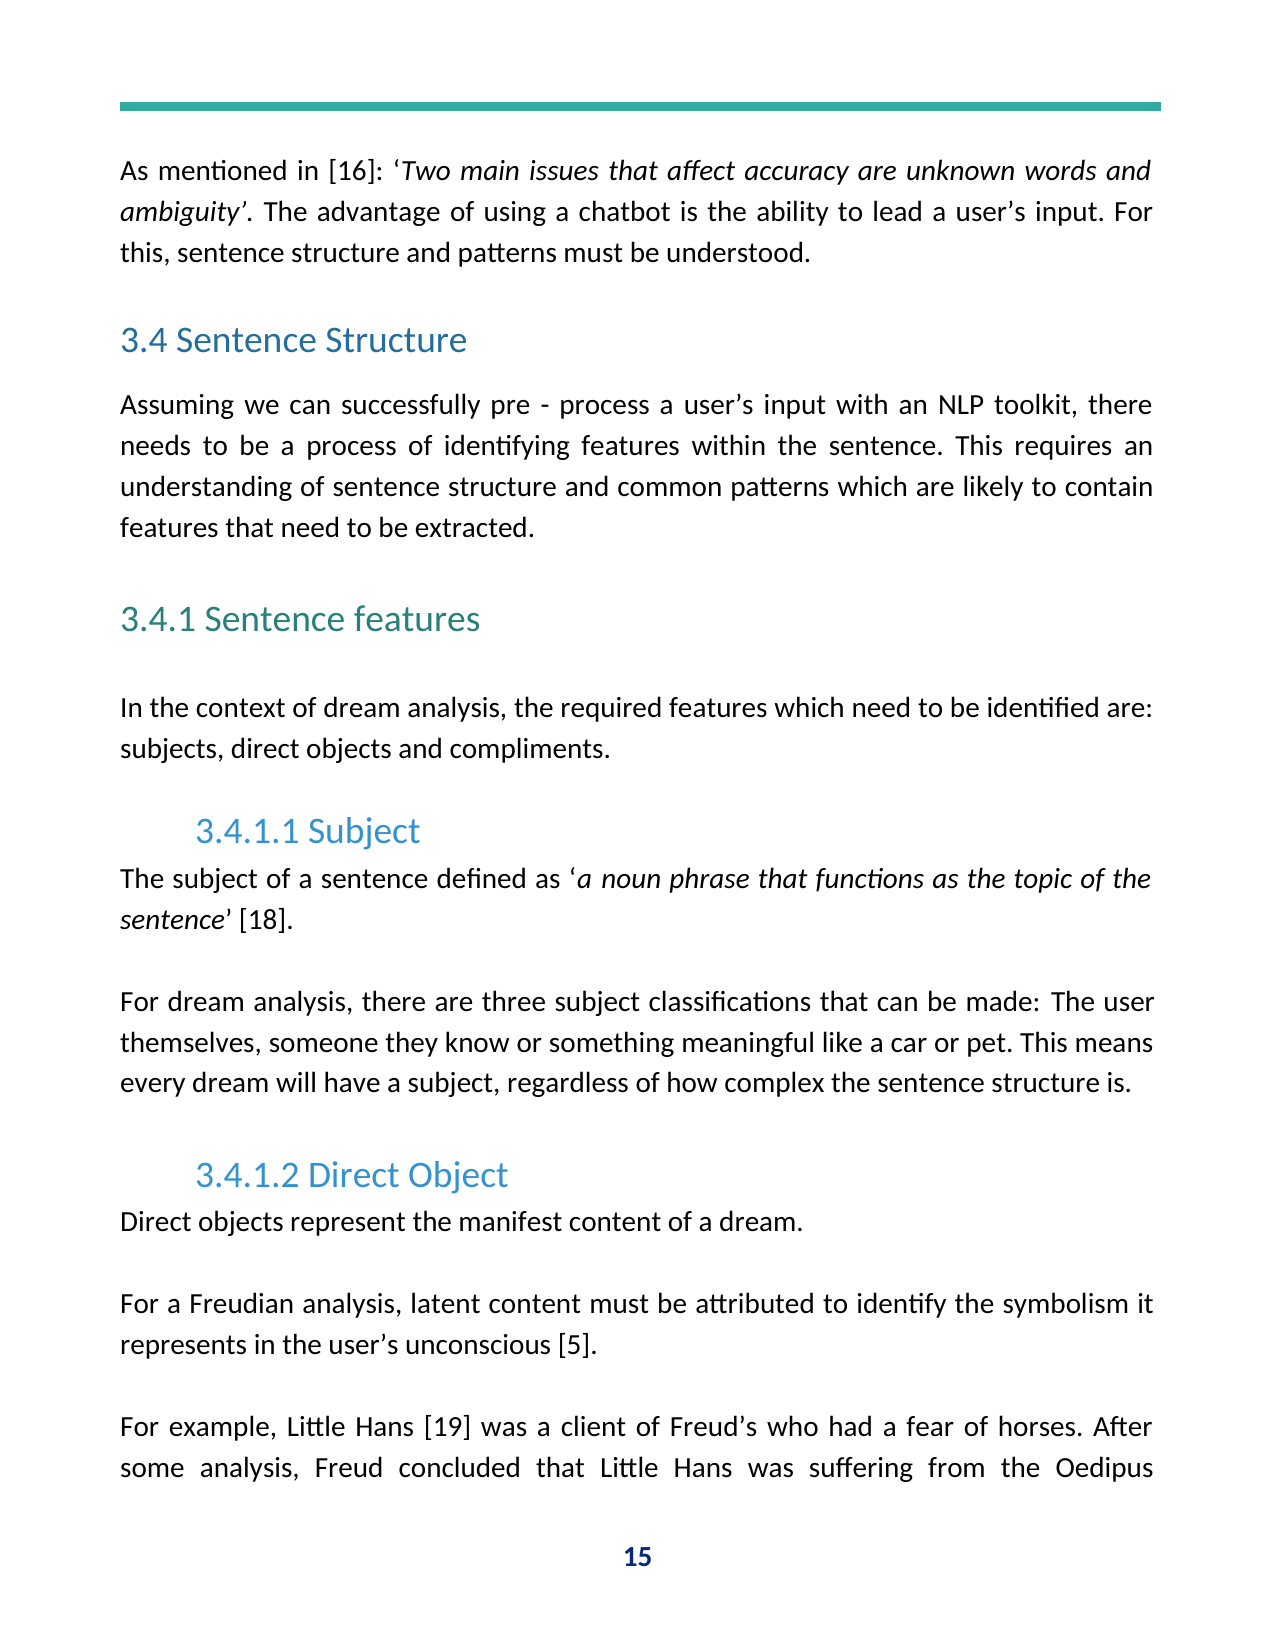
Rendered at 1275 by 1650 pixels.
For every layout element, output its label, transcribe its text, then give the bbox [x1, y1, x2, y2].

text As mentioned in [16]: ‘Two main issues that affect accuracy are unknown words and ambiguity’. The advantage of using a chatbot is the ability to lead a user’s input. For this, sentence structure and patterns must be understood. [120, 152, 1155, 269]
text For a Freudian analysis, latent content must be attributed to identify the symbolism it represents in the user’s unconscious [5]. [120, 1285, 1155, 1362]
text For dream analysis, there are three subject classifications that can be made: The user themselves, someone they know or something meaningful like a car or pet. This means every dream will have a subject, regardless of how complex the sentence structure is. [120, 983, 1155, 1100]
subtitle 3.4.1.2 Direct Object [195, 1151, 1155, 1196]
subtitle 3.4.1 Sentence features [120, 595, 1155, 641]
subtitle 3.4 Sentence Structure [120, 316, 1155, 361]
subtitle 3.4.1.1 Subject [195, 807, 1155, 853]
text Direct objects represent the manifest content of a dream. [120, 1203, 1155, 1239]
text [120, 1408, 1155, 1484]
text Assuming we can successfully pre - process a user’s input with an NLP toolkit, there needs to be a process of identifying features within the sentence. This requires an understanding of sentence structure and common patterns which are likely to contain features that need to be extracted. [120, 386, 1155, 545]
text In the context of dream analysis, the required features which need to be identified are: subjects, direct objects and compliments. [120, 689, 1155, 766]
text The subject of a sentence defined as ‘a noun phrase that functions as the topic of the sentence’ [18]. [120, 860, 1155, 936]
